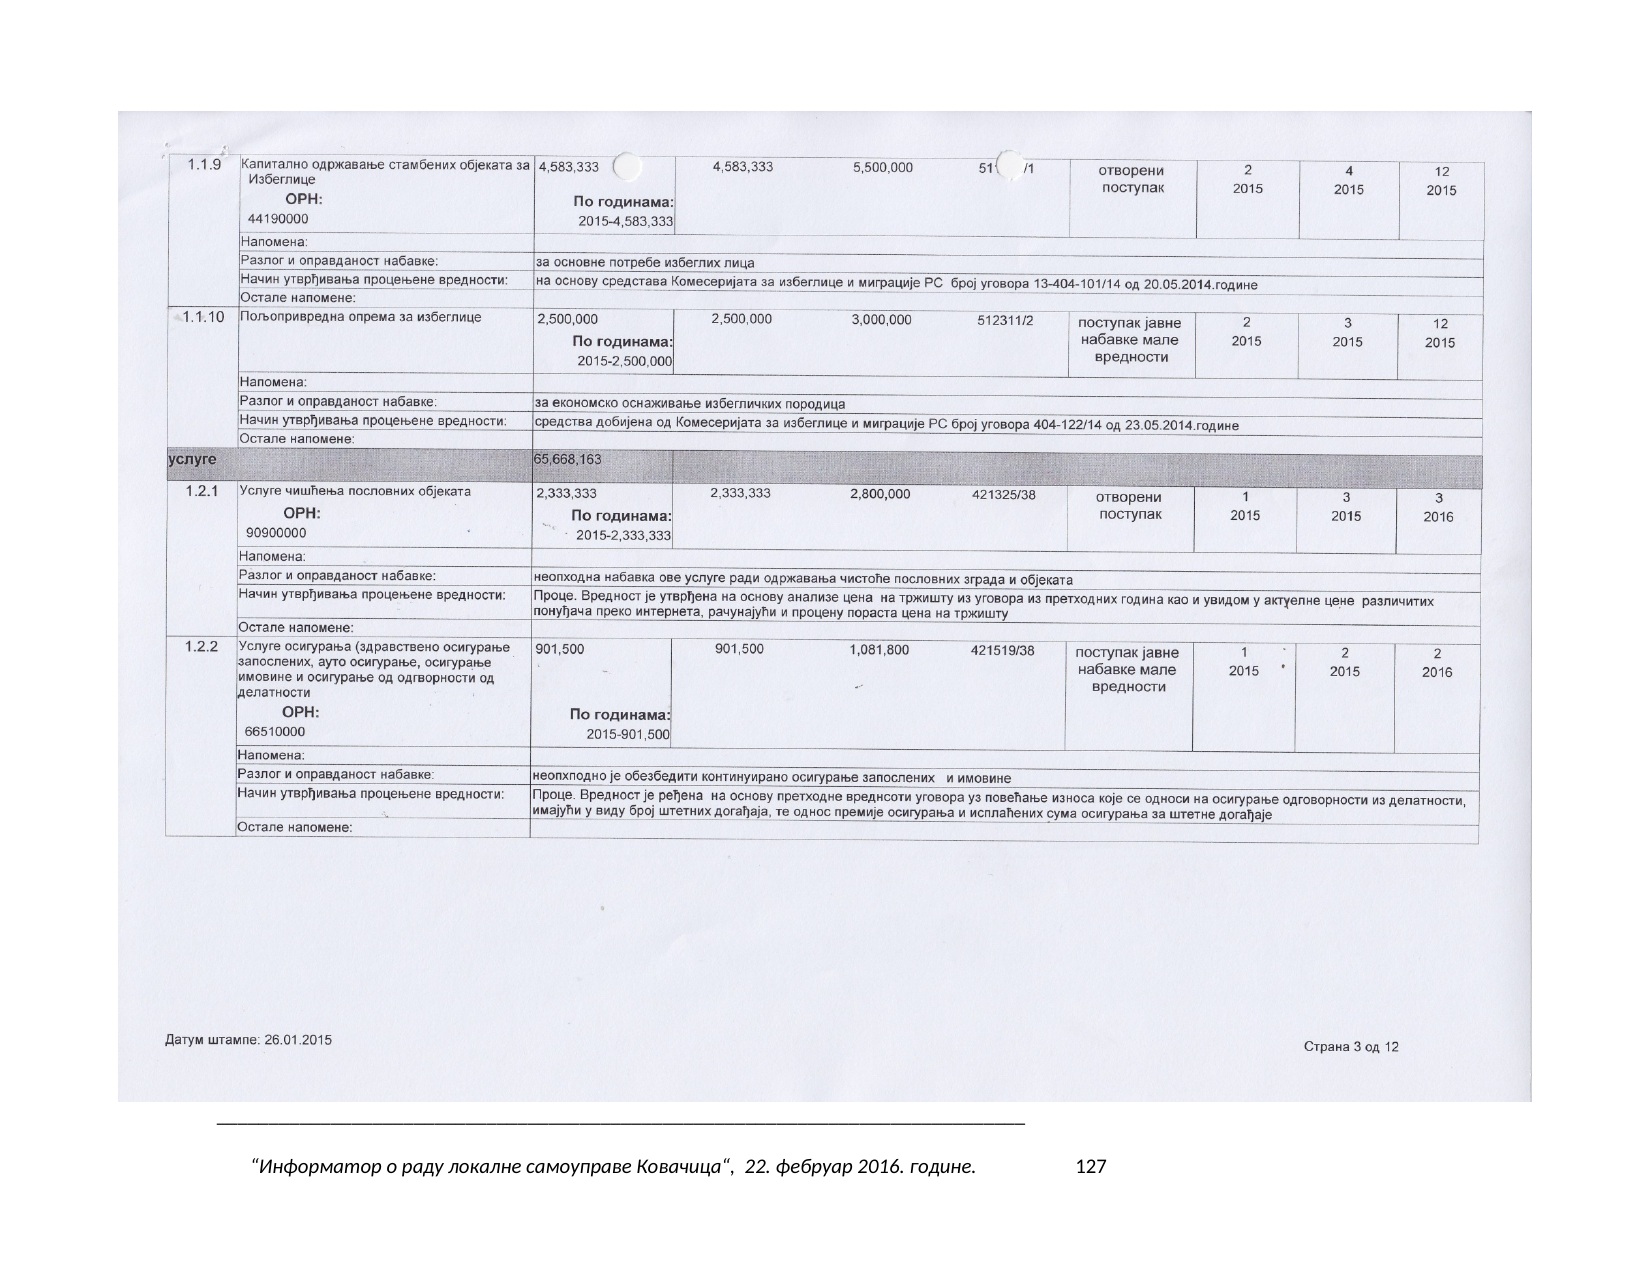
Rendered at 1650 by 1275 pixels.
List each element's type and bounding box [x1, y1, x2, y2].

picture [118, 111, 1532, 1102]
